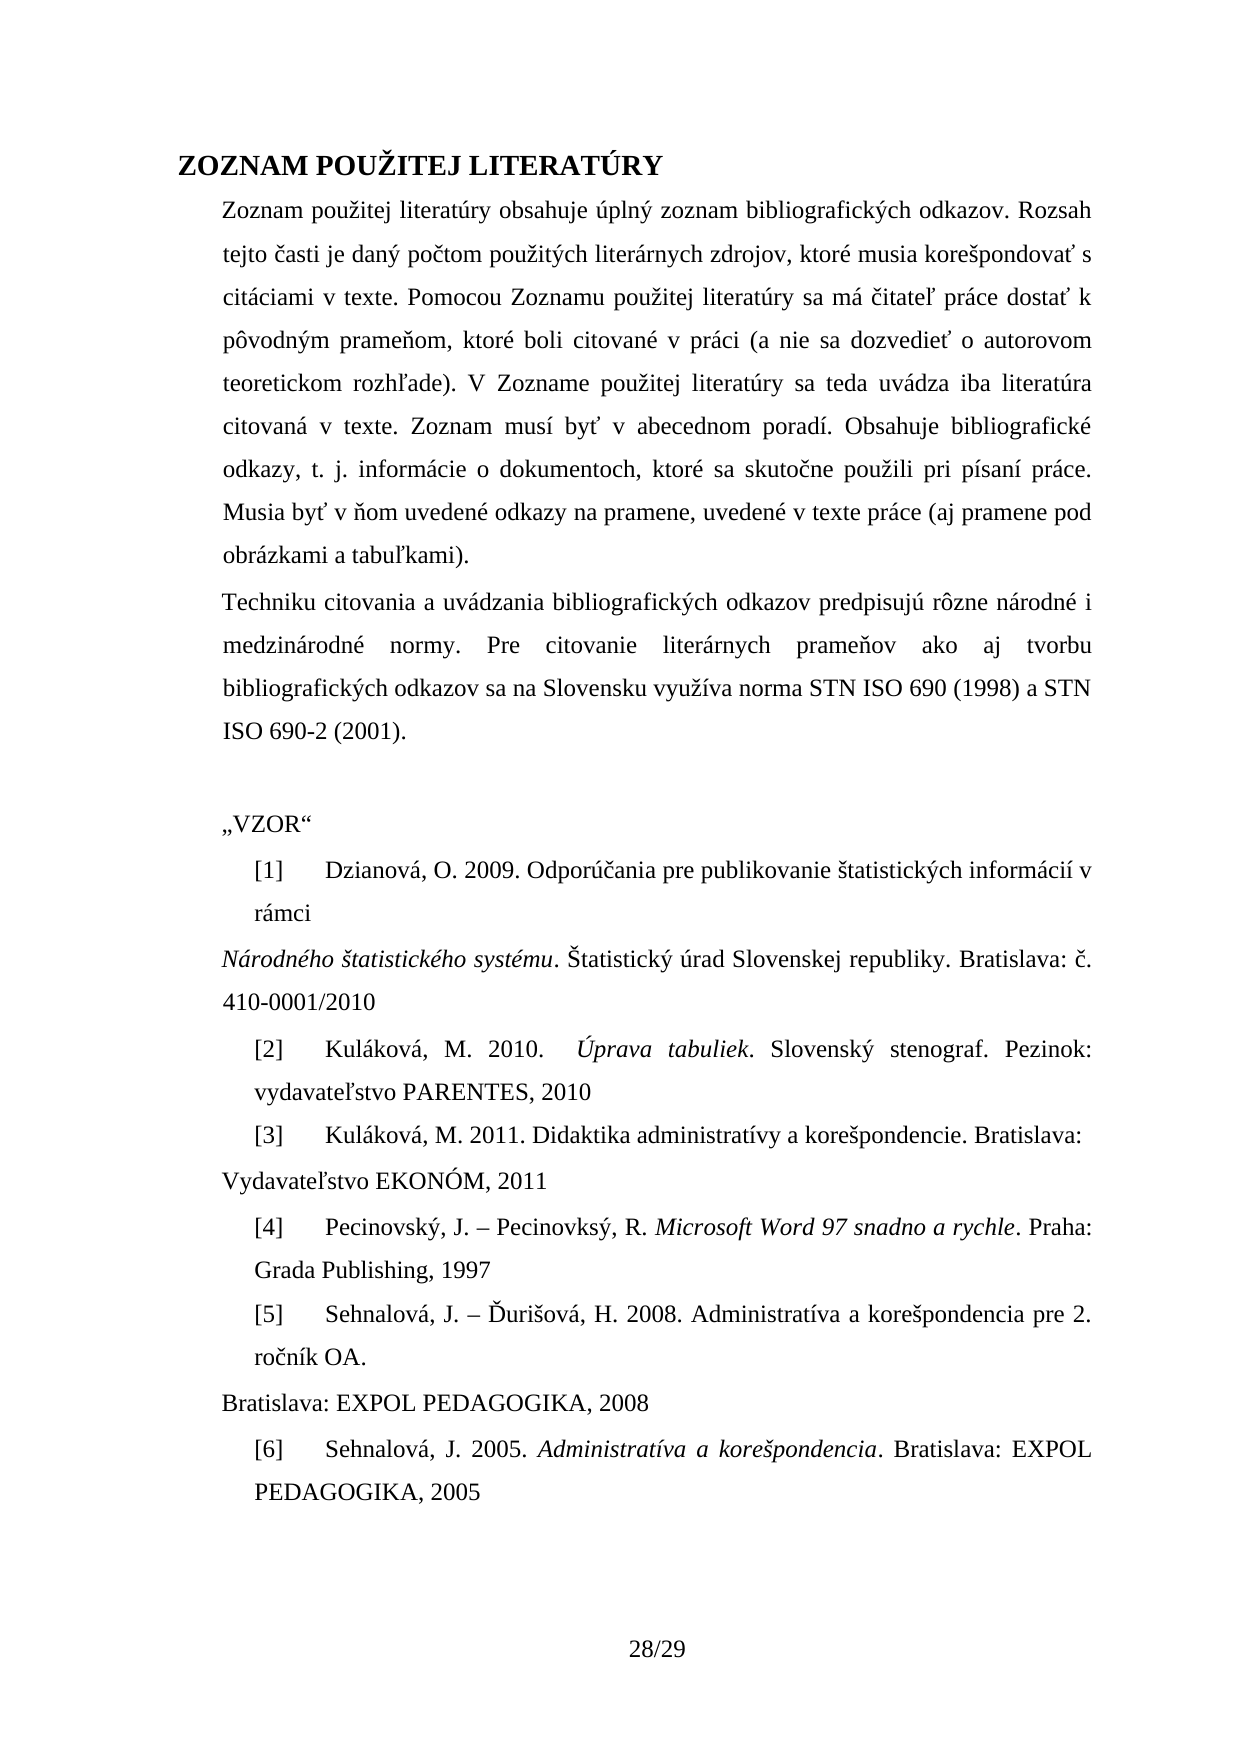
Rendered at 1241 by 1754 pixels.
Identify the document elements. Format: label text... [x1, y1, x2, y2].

list Kuláková, M. 2011. Didaktika administratívy a korešpondencie. Bratislava: [254, 1120, 1092, 1149]
text Vydavateľstvo EKONÓM, 2011 [221, 1166, 1092, 1195]
list Pecinovský, J. – Pecinovksý, R. Microsoft Word 97 snadno a rychle. Praha: Grada Publishing, 1997 [254, 1212, 1092, 1284]
subtitle ZOZNAM POUŽITEJ LITERATÚRY [177, 148, 1092, 181]
list Sehnalová, J. – Ďurišová, H. 2008. Administratíva a korešpondencia pre 2. ročník OA. [254, 1299, 1092, 1371]
list Sehnalová, J. 2005. Administratíva a korešpondencia. Bratislava: EXPOL PEDAGOGIKA, 2005 [254, 1434, 1092, 1506]
text Bratislava: EXPOL PEDAGOGIKA, 2008 [221, 1388, 1092, 1417]
text Národného štatistického systému. Štatistický úrad Slovenskej republiky. Bratislava: č. 410-0001/2010 [221, 944, 1092, 1016]
text Techniku citovania a uvádzania bibliografických odkazov predpisujú rôzne národné i medzinárodné normy. Pre citovanie literárnych prameňov ako aj tvorbu bibliografických odkazov sa na Slovensku využíva norma STN ISO 690 (1998) a STN ISO 690-2 (2001). [221, 587, 1092, 745]
list Kuláková, M. 2010. Úprava tabuliek. Slovenský stenograf. Pezinok: vydavateľstvo PARENTES, 2010 [254, 1034, 1092, 1106]
text Zoznam použitej literatúry obsahuje úplný zoznam bibliografických odkazov. Rozsah tejto časti je daný počtom použitých literárnych zdrojov, ktoré musia korešpondovať s citáciami v texte. Pomocou Zoznamu použitej literatúry sa má čitateľ práce dostať k pôvodným prameňom, ktoré boli citované v práci (a nie sa dozvedieť o autorovom teoretickom rozhľade). V Zozname použitej literatúry sa teda uvádza iba literatúra citovaná v texte. Zoznam musí byť v abecednom poradí. Obsahuje bibliografické odkazy, t. j. informácie o dokumentoch, ktoré sa skutočne použili pri písaní práce. Musia byť v ňom uvedené odkazy na pramene, uvedené v texte práce (aj pramene pod obrázkami a tabuľkami). [221, 196, 1092, 569]
text „VZOR“ [221, 809, 1092, 837]
list Dzianová, O. 2009. Odporúčania pre publikovanie štatistických informácií v rámci [254, 855, 1092, 927]
